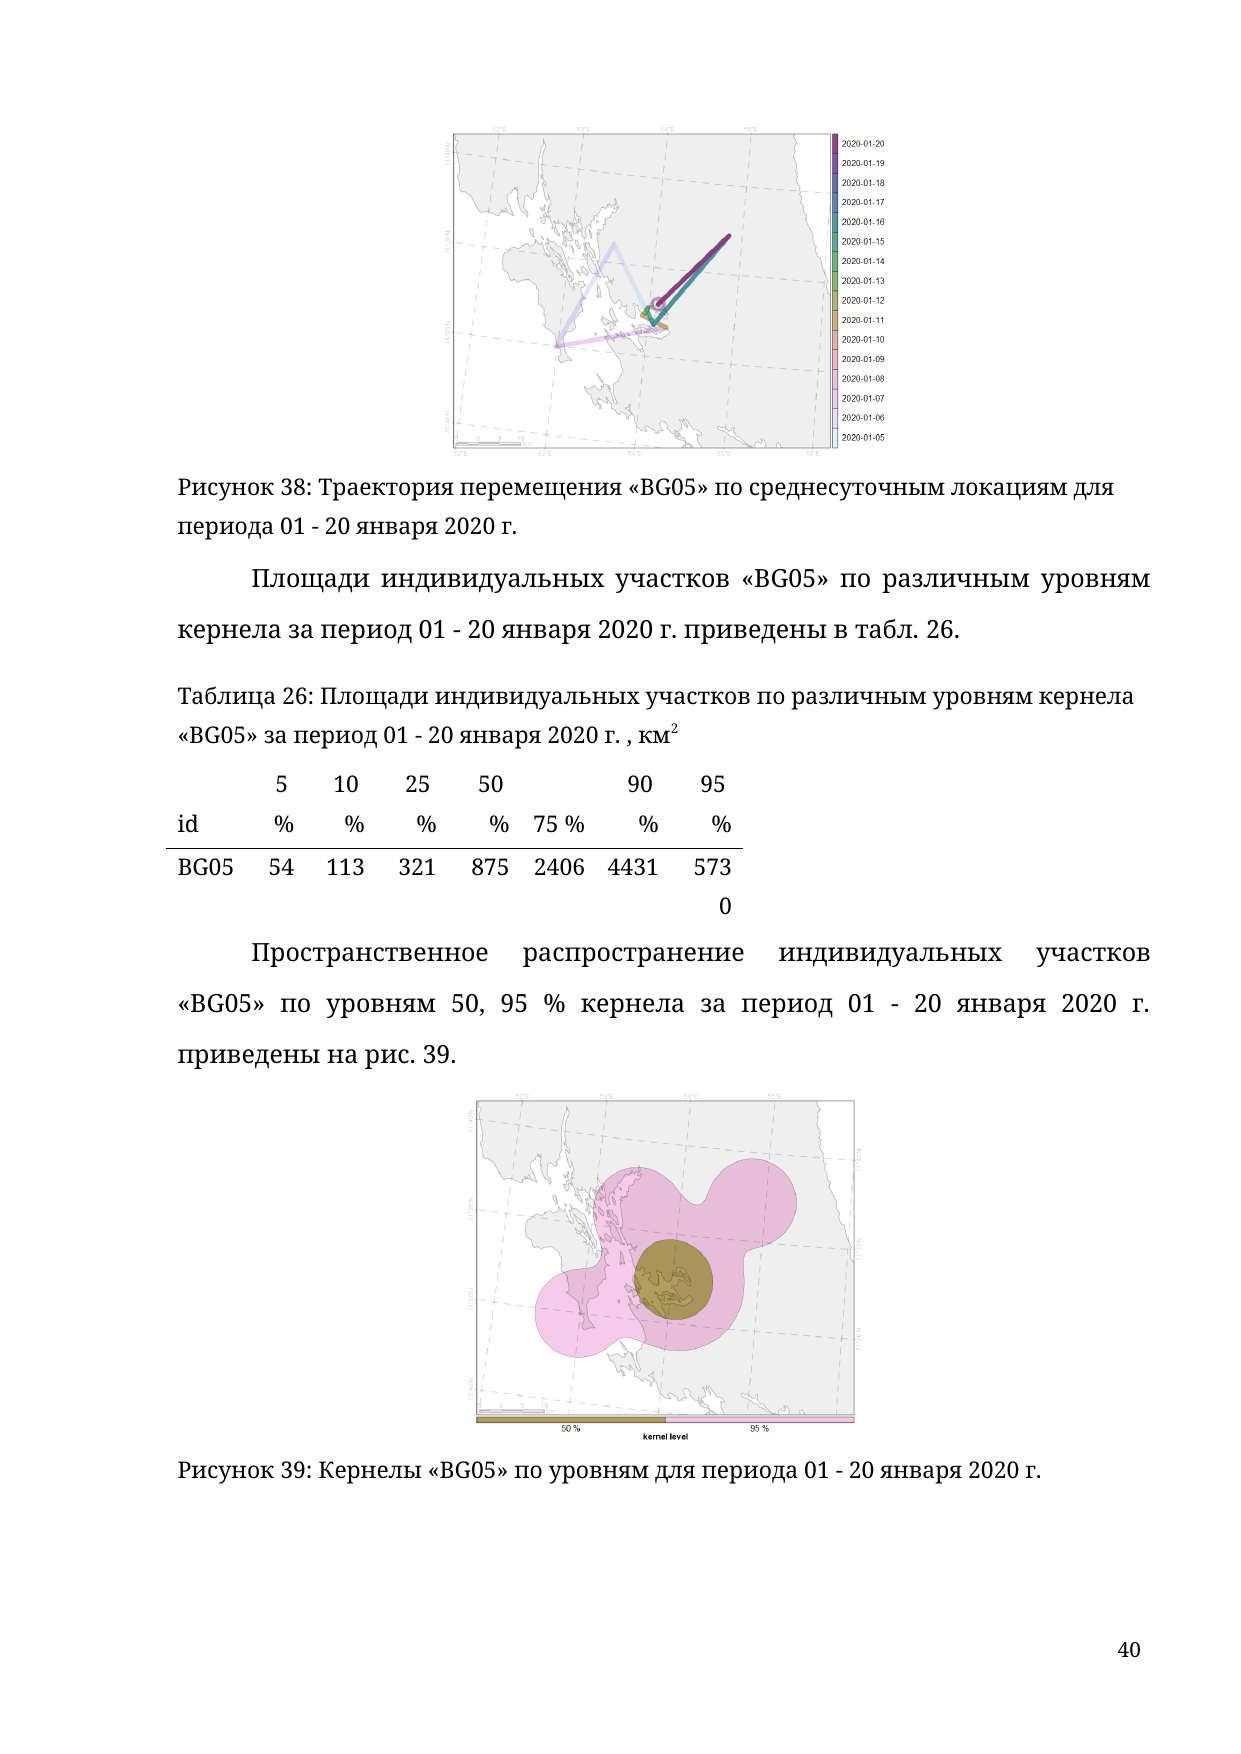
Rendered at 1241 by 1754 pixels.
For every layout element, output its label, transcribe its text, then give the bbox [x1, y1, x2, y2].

text Таблица 26: Площади индивидуальных участков по различным уровням кернела «BG05» за период 01 - 20 января 2020 г. , км2 [177, 680, 1152, 750]
picture [442, 124, 887, 458]
table_header 5 % [246, 766, 305, 847]
table_header 95 % [670, 766, 743, 847]
table_header 75 % [521, 766, 596, 847]
text Рисунок 39: Кернелы «BG05» по уровням для периода 01 - 20 января 2020 г. [177, 1454, 1152, 1485]
table_header 90 % [596, 766, 670, 847]
table_cell 5730 [670, 849, 743, 930]
text Рисунок 38: Траектория перемещения «BG05» по среднесуточным локациям для периода 01 - 20 января 2020 г. [177, 471, 1152, 541]
table_cell 875 [448, 849, 521, 930]
table_cell 54 [246, 849, 305, 930]
table_cell 4431 [596, 849, 670, 930]
table_header 25 % [376, 766, 448, 847]
table_cell 113 [305, 849, 376, 930]
text Пространственное распространение индивидуальных участков «BG05» по уровням 50, 95 % кернела за период 01 - 20 января 2020 г. приведены на рис. 39. [177, 934, 1152, 1070]
table_cell 321 [376, 849, 448, 930]
table_header 10 % [305, 766, 376, 847]
table_cell BG05 [166, 849, 246, 930]
text Площади индивидуальных участков «BG05» по различным уровням кернела за период 01 - 20 января 2020 г. приведены в табл. 26. [177, 561, 1152, 646]
table_cell 2406 [521, 849, 596, 930]
picture [465, 1091, 864, 1442]
table_header id [166, 766, 246, 847]
table_header 50 % [448, 766, 521, 847]
